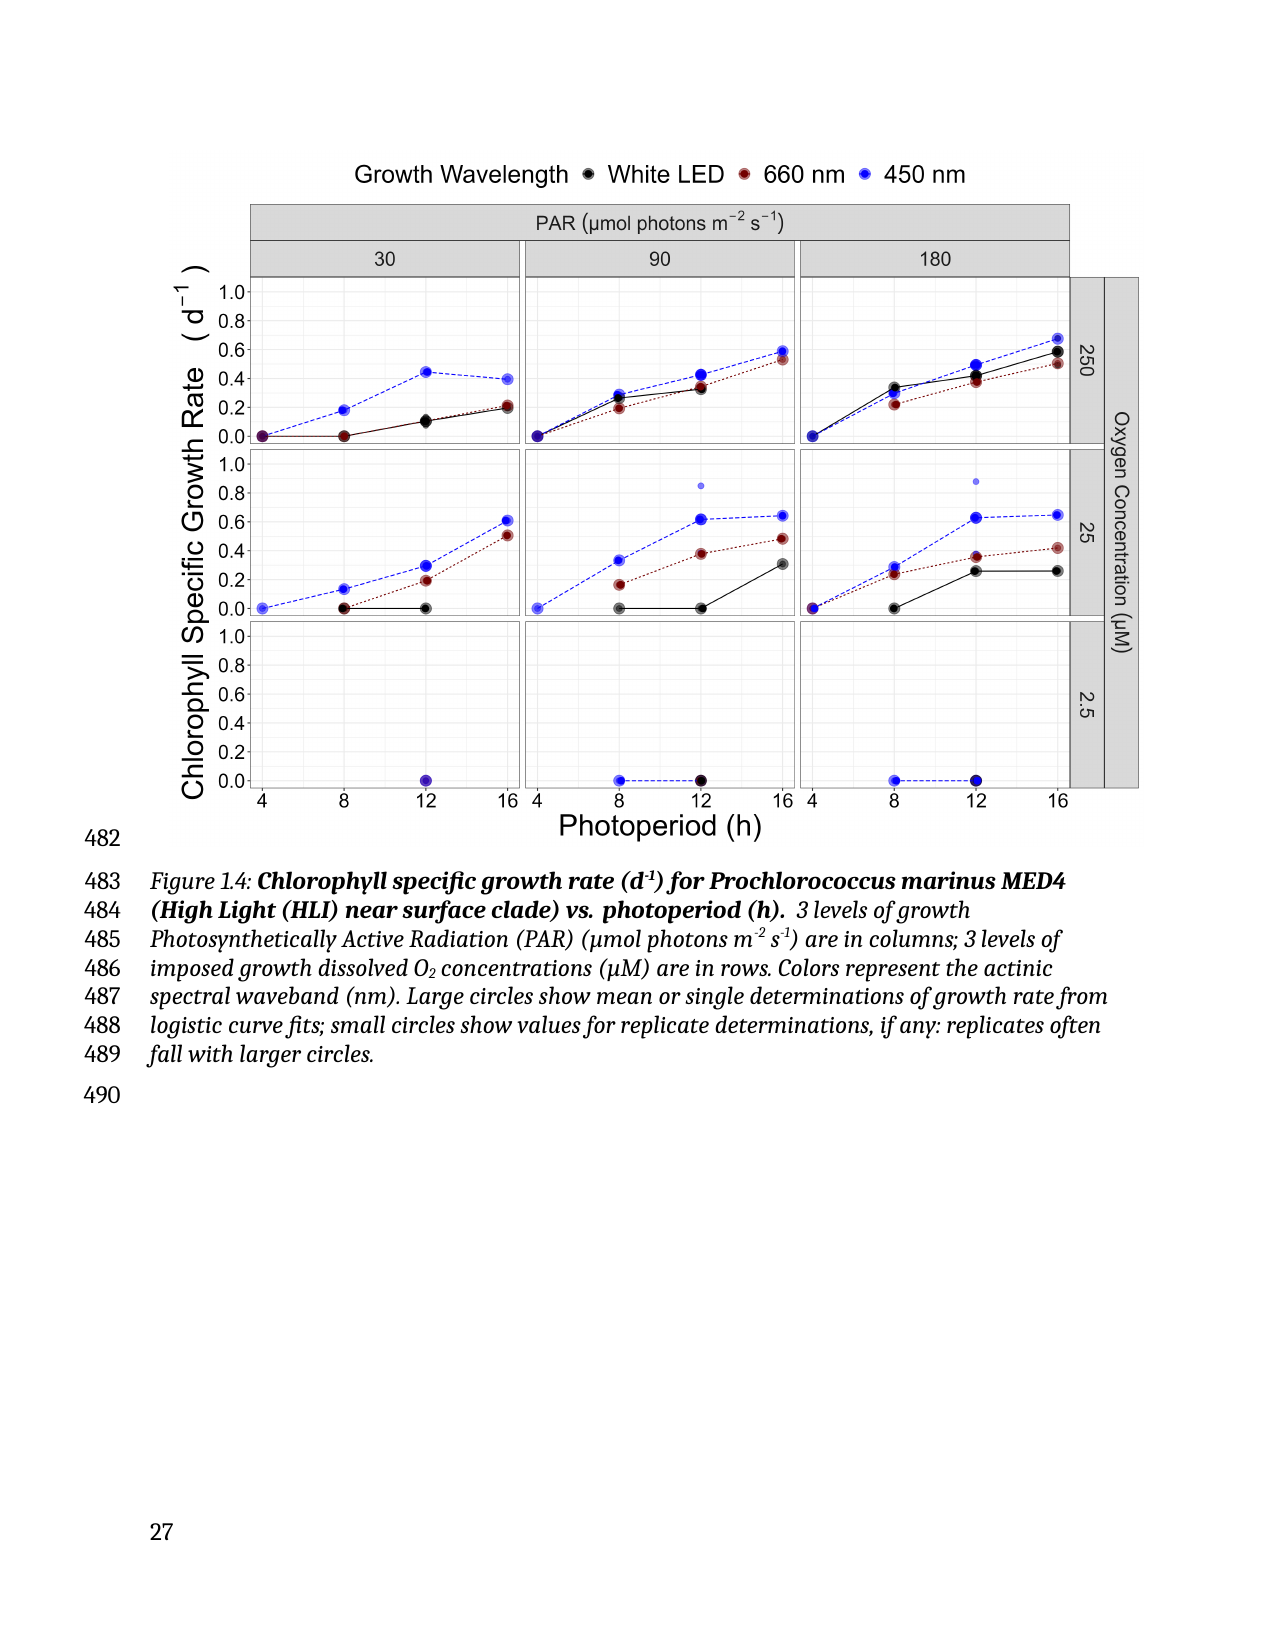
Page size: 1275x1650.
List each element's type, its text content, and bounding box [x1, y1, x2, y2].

text Figure 1.4: Chlorophyll specific growth rate (d-1) for Prochlorococcus marinus MED4 (High Light (HLI) near surface clade) vs. photoperiod (h). 3 levels of growth Photosynthetically Active Radiation (PAR) (µmol photons m-2 s-1) are in columns; 3 levels of imposed growth dissolved O2 concentrations (µM) are in rows. Colors represent the actinic spectral waveband (nm). Large circles show mean or single determinations of growth rate from logistic curve fits; small circles show values for replicate determinations, if any: replicates often fall with larger circles. [150, 867, 1125, 1068]
picture [168, 150, 1144, 847]
